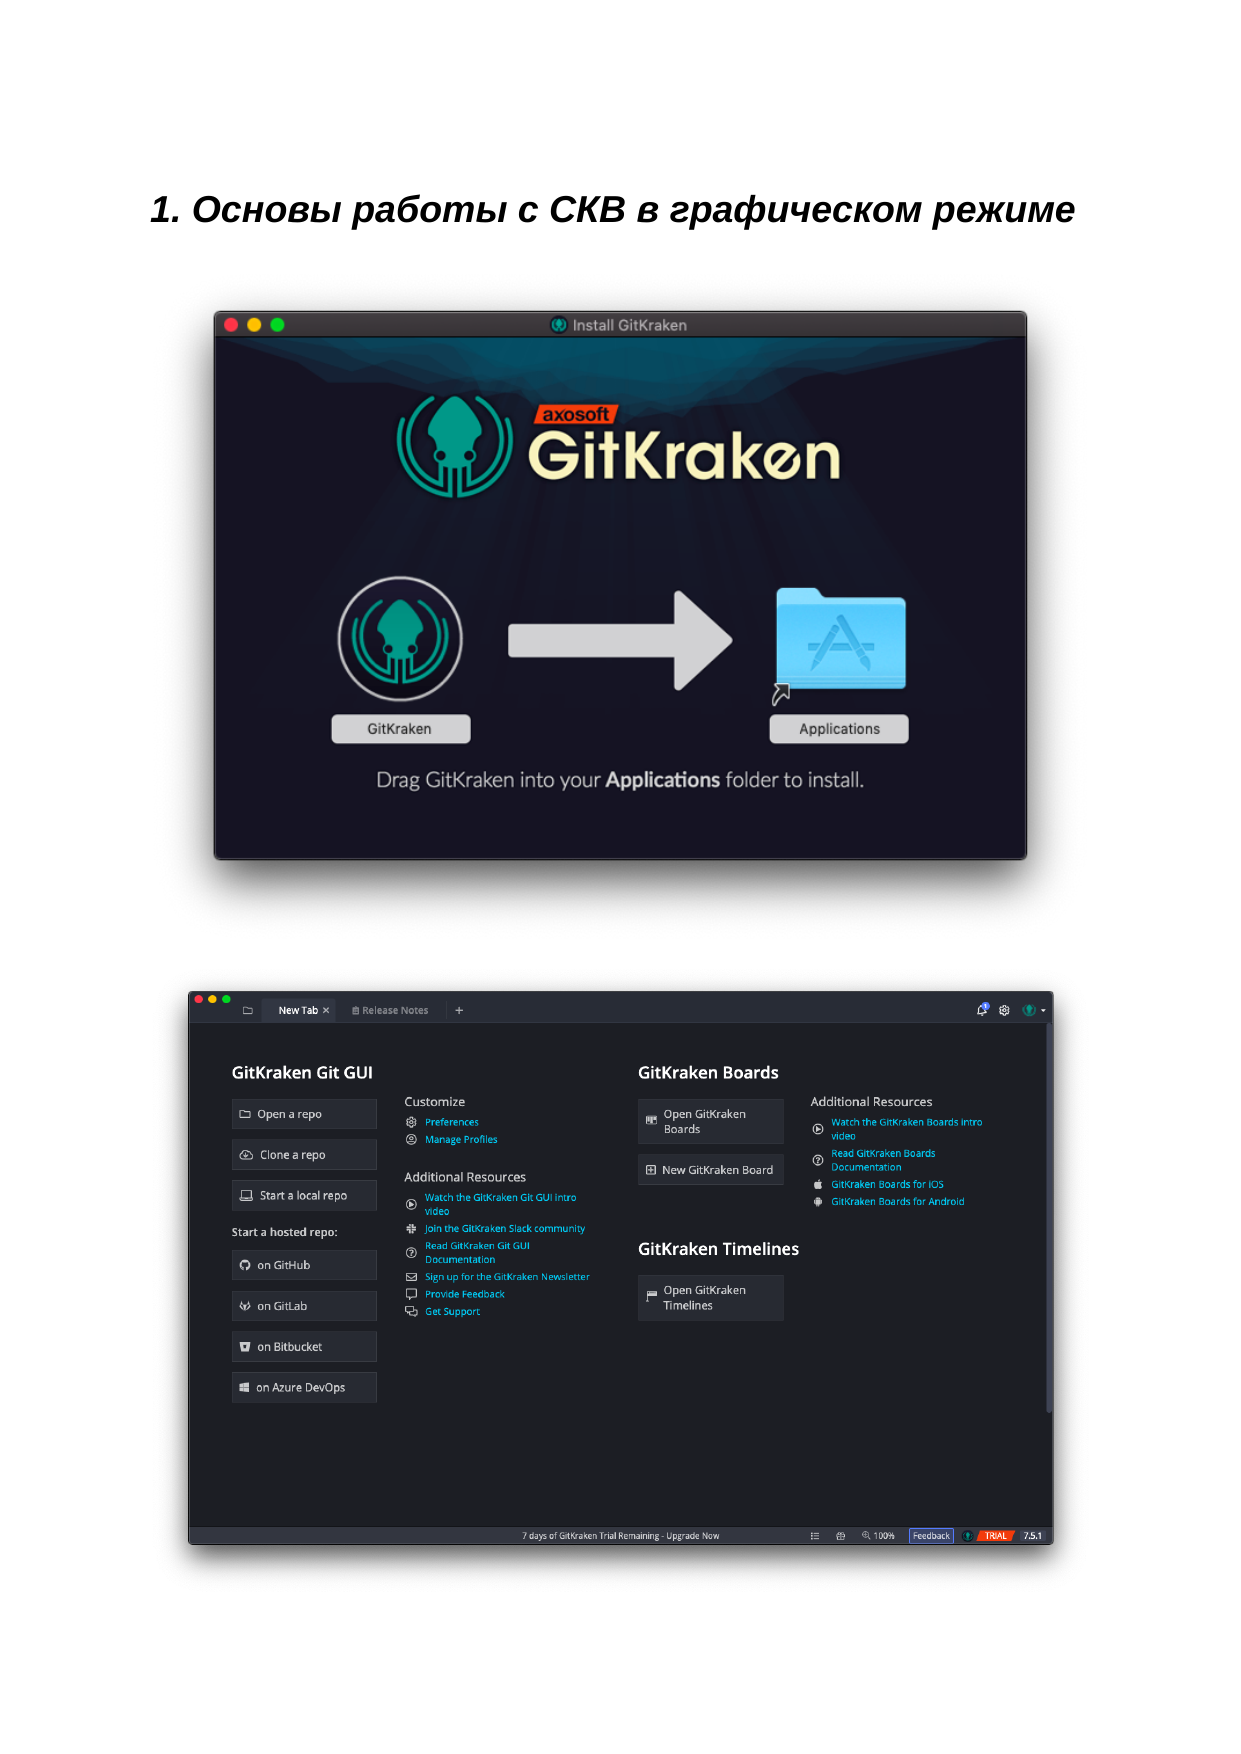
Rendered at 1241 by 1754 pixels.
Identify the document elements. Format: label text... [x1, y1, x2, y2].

subtitle 1. Основы работы с СКВ в графическом режиме [150, 187, 1090, 231]
picture [150, 965, 1091, 1595]
picture [150, 268, 1091, 945]
